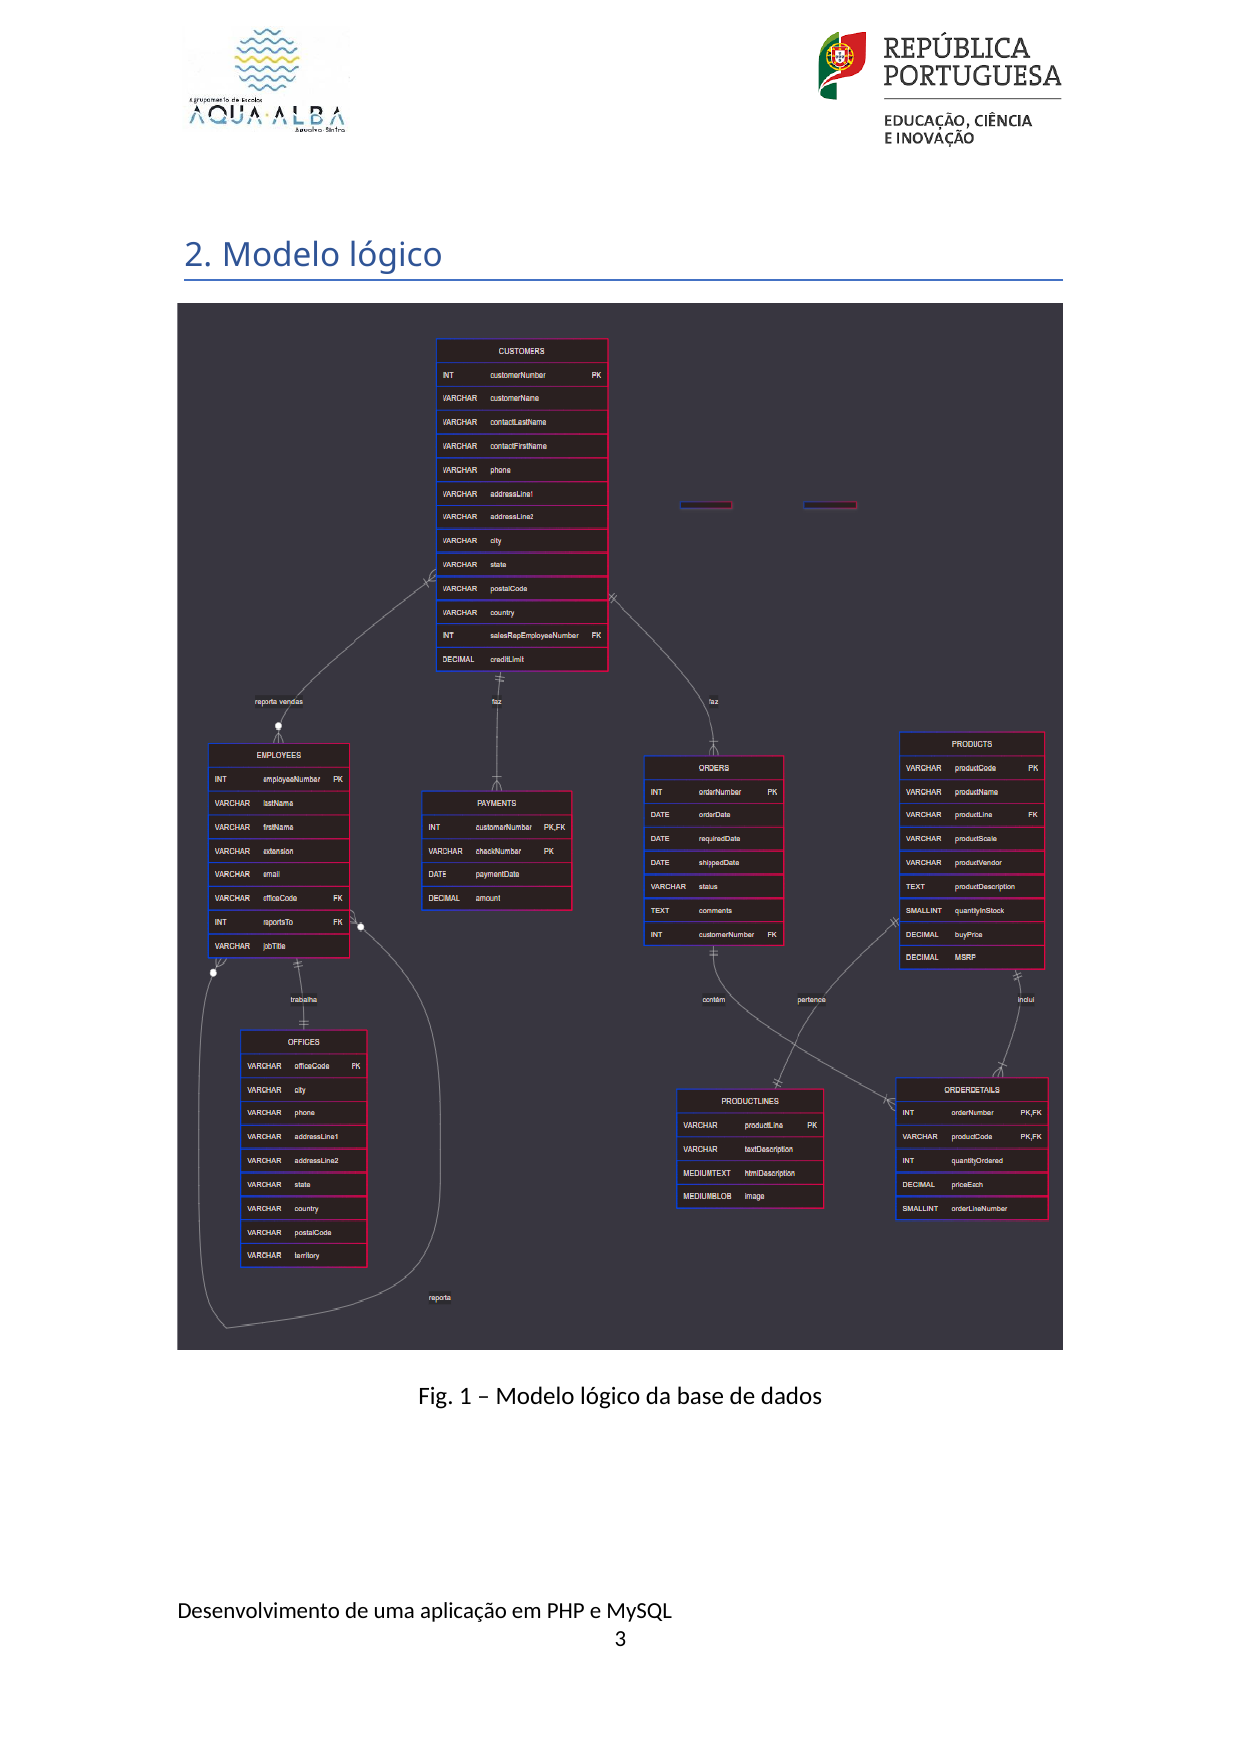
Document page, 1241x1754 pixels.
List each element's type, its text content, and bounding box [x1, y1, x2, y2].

picture [818, 32, 1062, 147]
text Fig. 1 – Modelo lógico da base de dados [177, 1380, 1063, 1410]
picture [182, 26, 350, 132]
subtitle Modelo lógico [184, 231, 1063, 279]
picture [177, 303, 1063, 1350]
